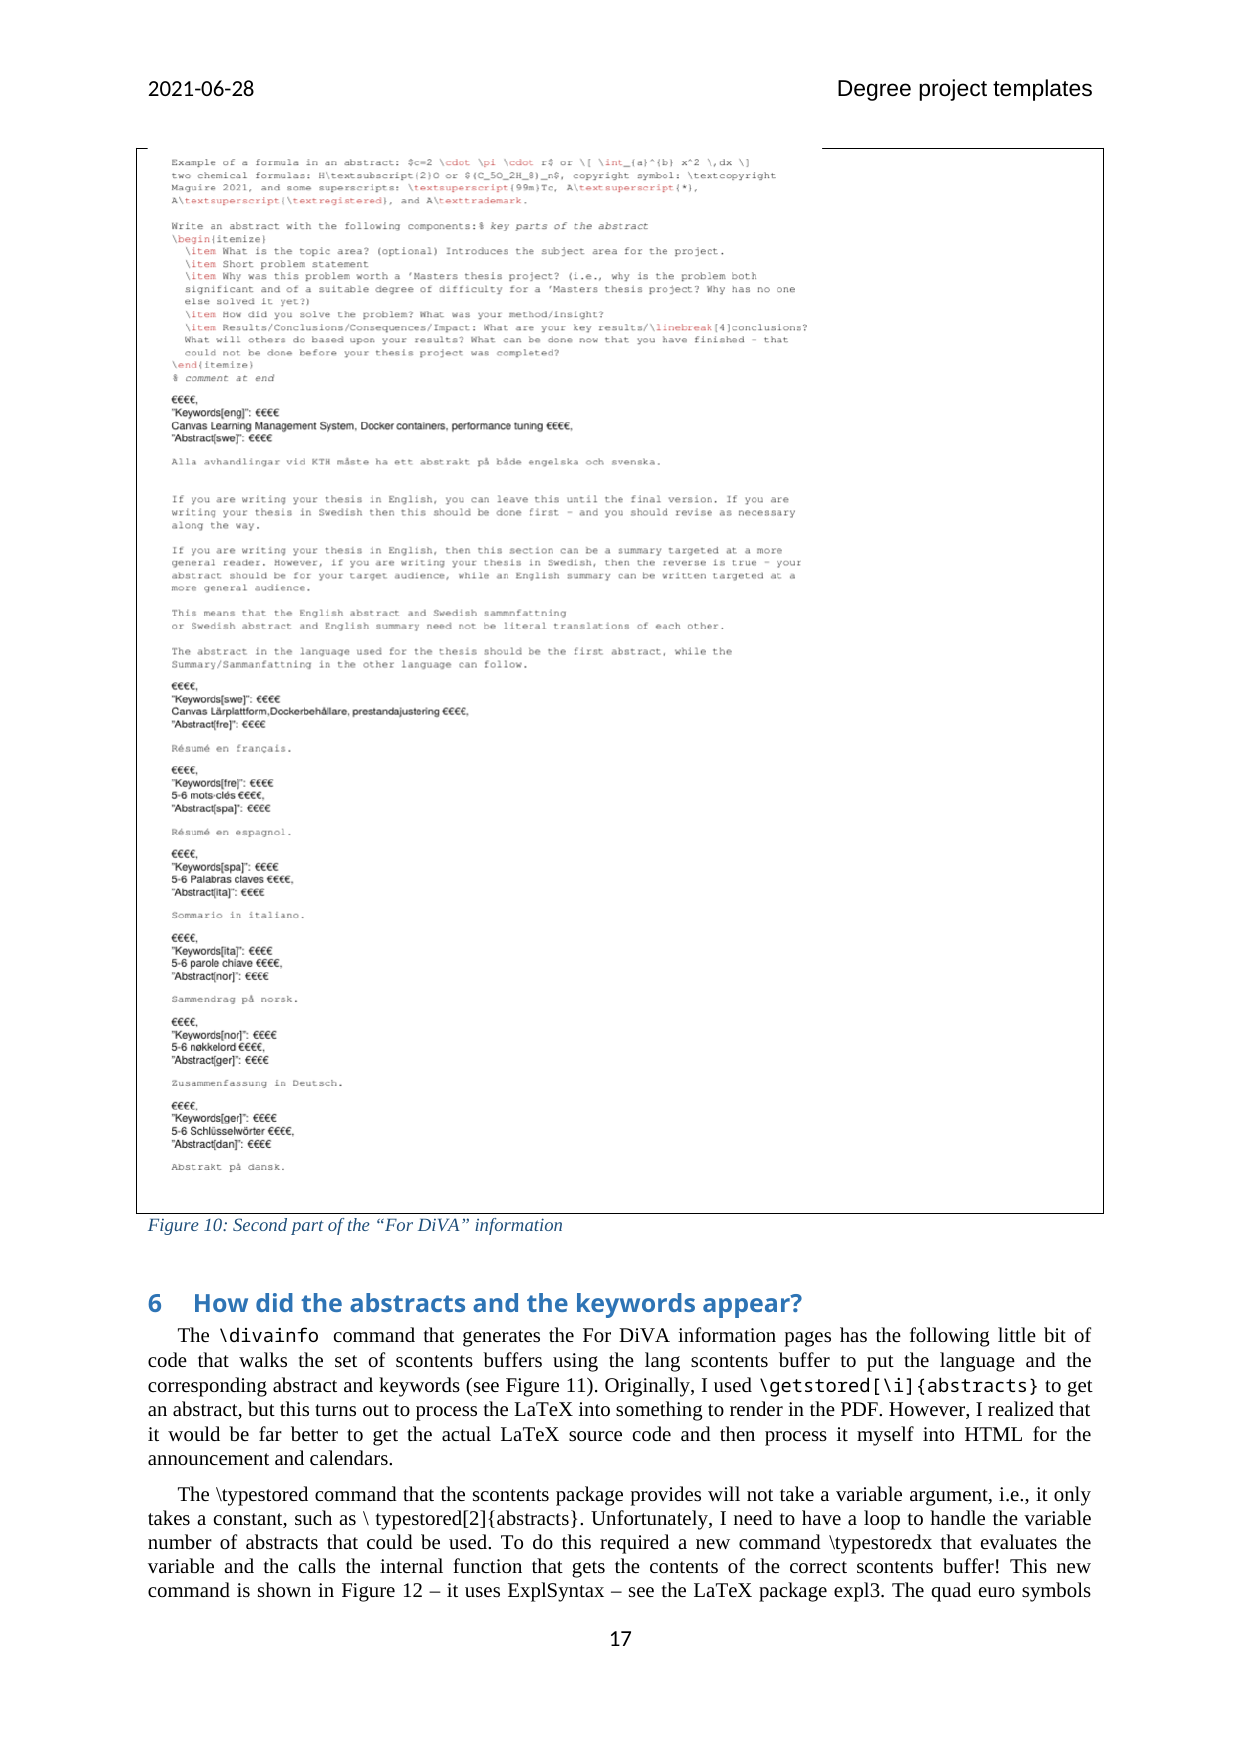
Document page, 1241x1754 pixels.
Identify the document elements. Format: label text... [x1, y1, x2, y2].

text Figure 10: Second part of the “For DiVA” information [148, 1214, 1093, 1236]
subtitle How did the abstracts and the keywords appear? [148, 1286, 1093, 1319]
picture [147, 148, 823, 1192]
table_header [137, 149, 1103, 1213]
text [148, 1482, 1093, 1602]
text The \divainfo command that generates the For DiVA information pages has the following little bit of code that walks the set of scontents buffers using the lang scontents buffer to put the language and the corresponding abstract and keywords (see Figure 11). Originally, I used \getstored[\i]{abstracts} to get an abstract, but this turns out to process the LaTeX into something to render in the PDF. However, I realized that it would be far better to get the actual LaTeX source code and then process it myself into HTML for the announcement and calendars. [148, 1322, 1093, 1469]
